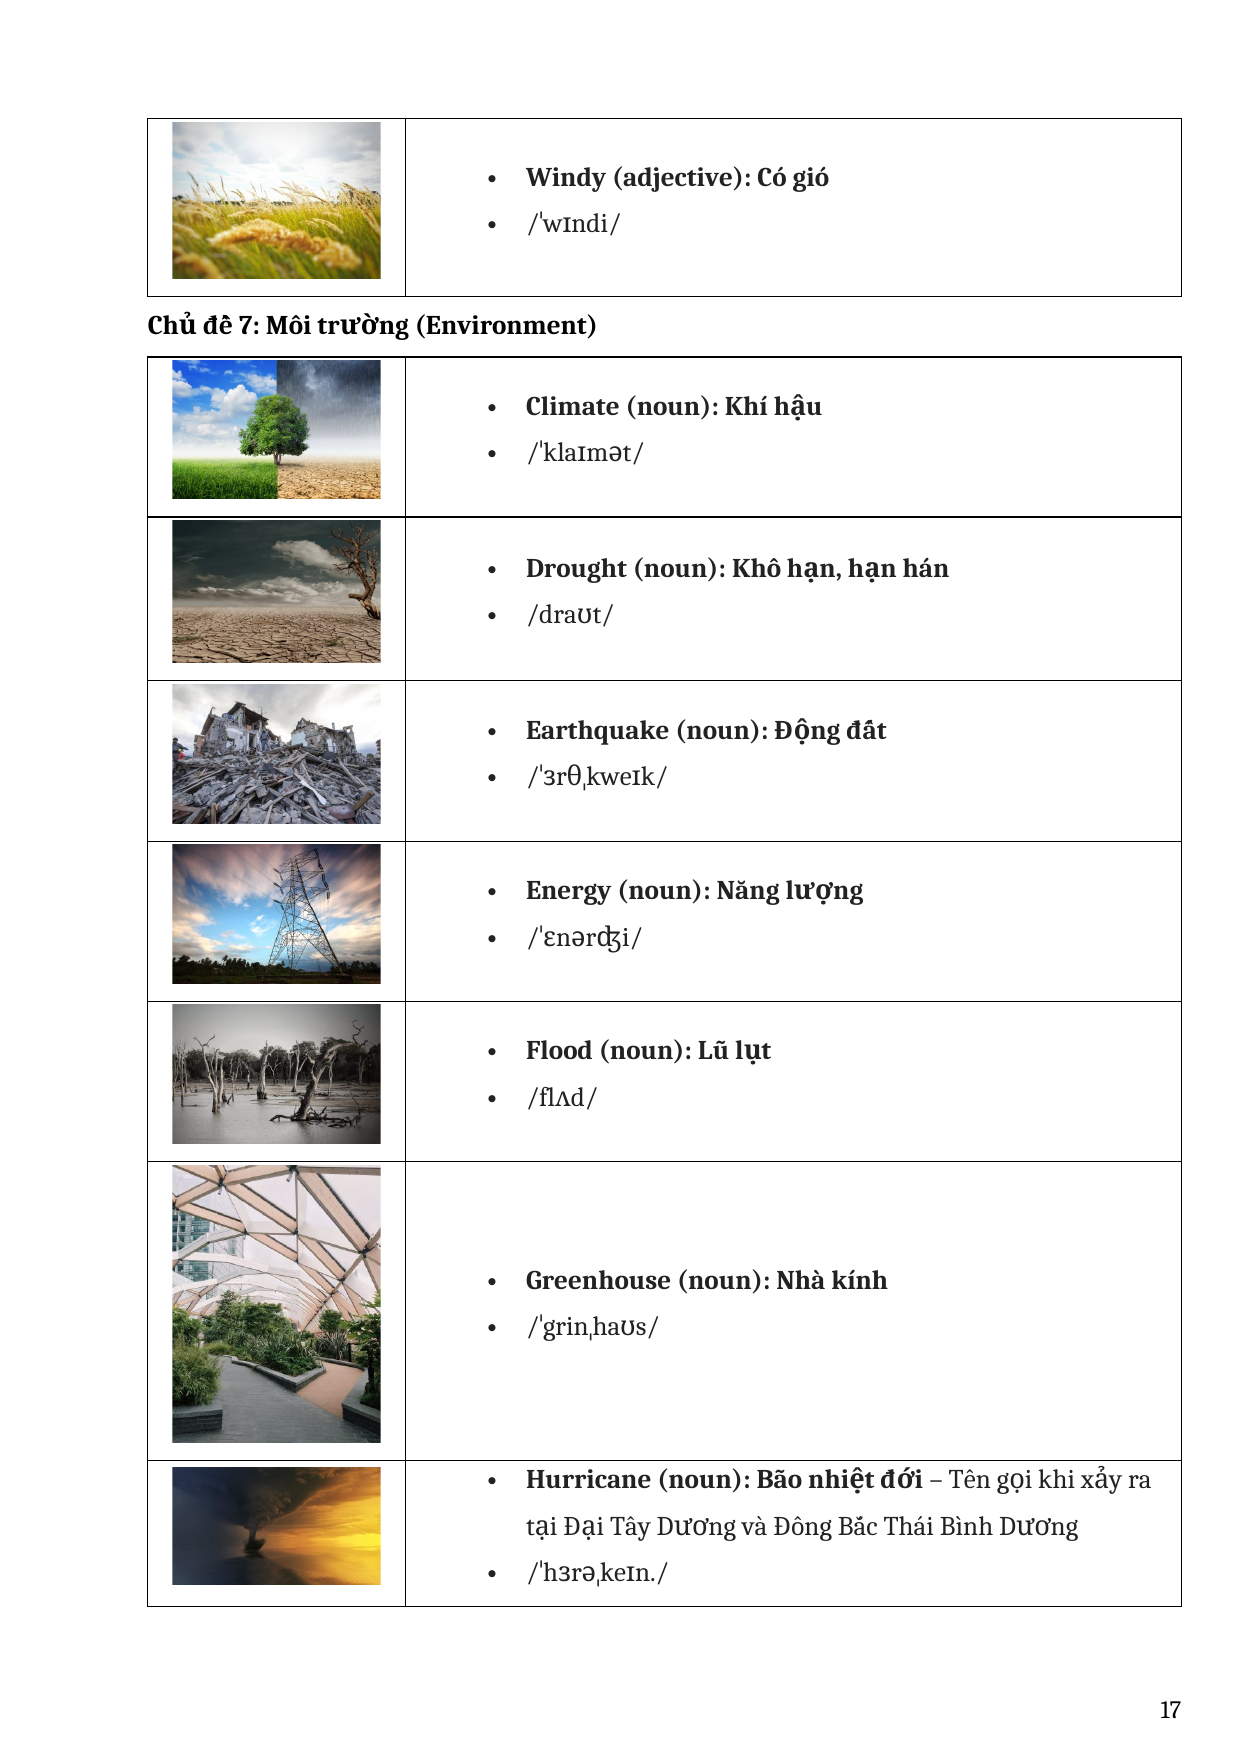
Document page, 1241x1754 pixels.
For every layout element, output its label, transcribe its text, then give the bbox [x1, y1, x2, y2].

picture [172, 844, 381, 984]
table_cell Flood (noun): Lũ lụt /flʌd/ [406, 1002, 1181, 1161]
picture [172, 1004, 381, 1144]
picture [172, 360, 381, 499]
table_cell [148, 518, 405, 680]
table_cell [148, 119, 405, 296]
table_cell Greenhouse (noun): Nhà kính /ˈgrinˌhaʊs/ [406, 1162, 1181, 1460]
table_cell Earthquake (noun): Động đất /ˈɜrθˌkweɪk/ [406, 681, 1181, 841]
table_cell Windy (adjective): Có gió /ˈwɪndi/ [406, 119, 1181, 296]
picture [172, 1165, 381, 1443]
table_cell [148, 1162, 405, 1460]
table_cell Hurricane (noun): Bão nhiệt đới – Tên gọi khi xảy ra tại Đại Tây Dương và Đông Bắc Thái Bình Dương /ˈhɜrəˌkeɪn./ [406, 1461, 1181, 1606]
table_cell Drought (noun): Khô hạn, hạn hán /draʊt/ [406, 518, 1181, 680]
table_header [148, 358, 405, 516]
picture [172, 1467, 381, 1585]
picture [172, 122, 381, 279]
table_cell [148, 681, 405, 841]
table_cell Energy (noun): Năng lượng /ˈɛnərʤi/ [406, 842, 1181, 1001]
table_cell [148, 842, 405, 1001]
subtitle Chủ đề 7: Môi trường (Environment) [148, 310, 1181, 341]
picture [172, 520, 381, 663]
table_header Climate (noun): Khí hậu /ˈklaɪmət/ [406, 358, 1181, 516]
picture [172, 684, 381, 824]
table_cell [148, 1461, 405, 1606]
table_cell [148, 1002, 405, 1161]
